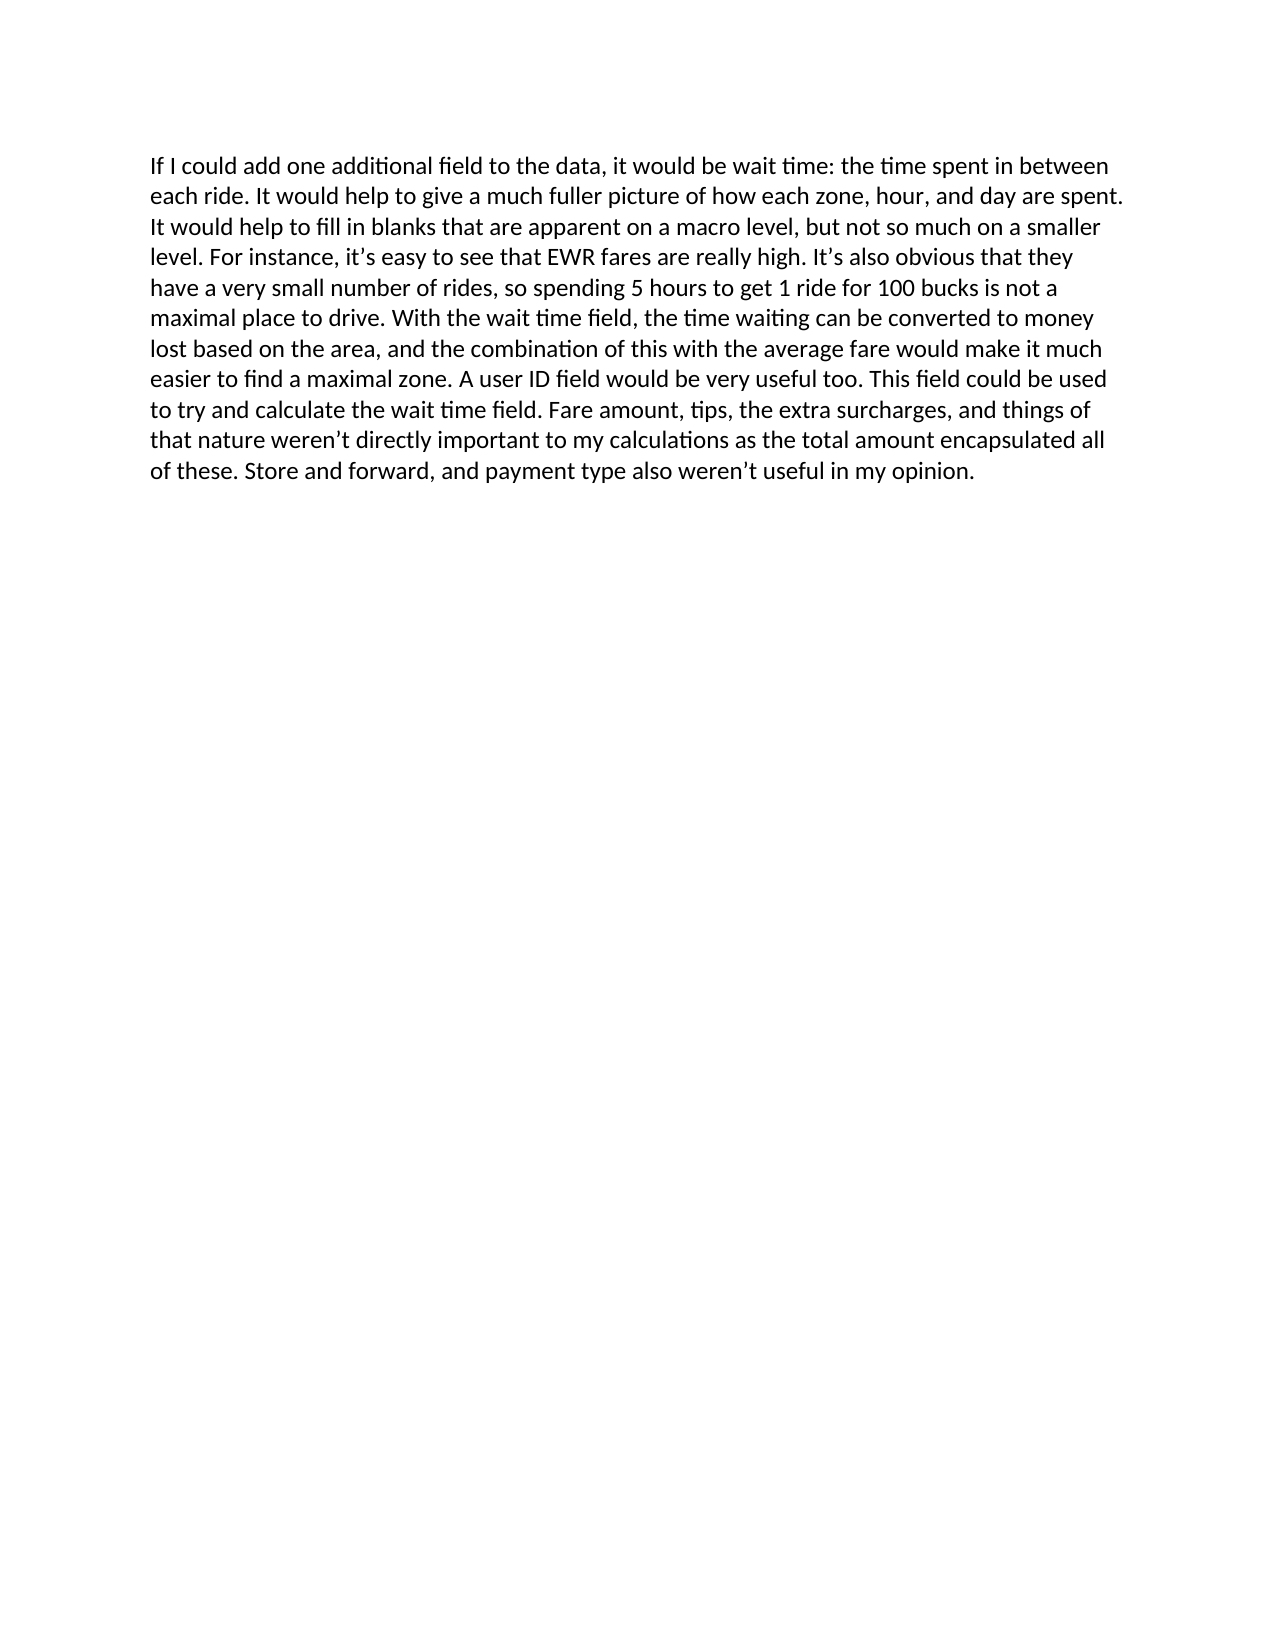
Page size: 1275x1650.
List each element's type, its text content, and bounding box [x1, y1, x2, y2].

text If I could add one additional field to the data, it would be wait time: the time spent in between each ride. It would help to give a much fuller picture of how each zone, hour, and day are spent. It would help to fill in blanks that are apparent on a macro level, but not so much on a smaller level. For instance, it’s easy to see that EWR fares are really high. It’s also obvious that they have a very small number of rides, so spending 5 hours to get 1 ride for 100 bucks is not a maximal place to drive. With the wait time field, the time waiting can be converted to money lost based on the area, and the combination of this with the average fare would make it much easier to find a maximal zone. A user ID field would be very useful too. This field could be used to try and calculate the wait time field. Fare amount, tips, the extra surcharges, and things of that nature weren’t directly important to my calculations as the total amount encapsulated all of these. Store and forward, and payment type also weren’t useful in my opinion. [150, 150, 1125, 486]
